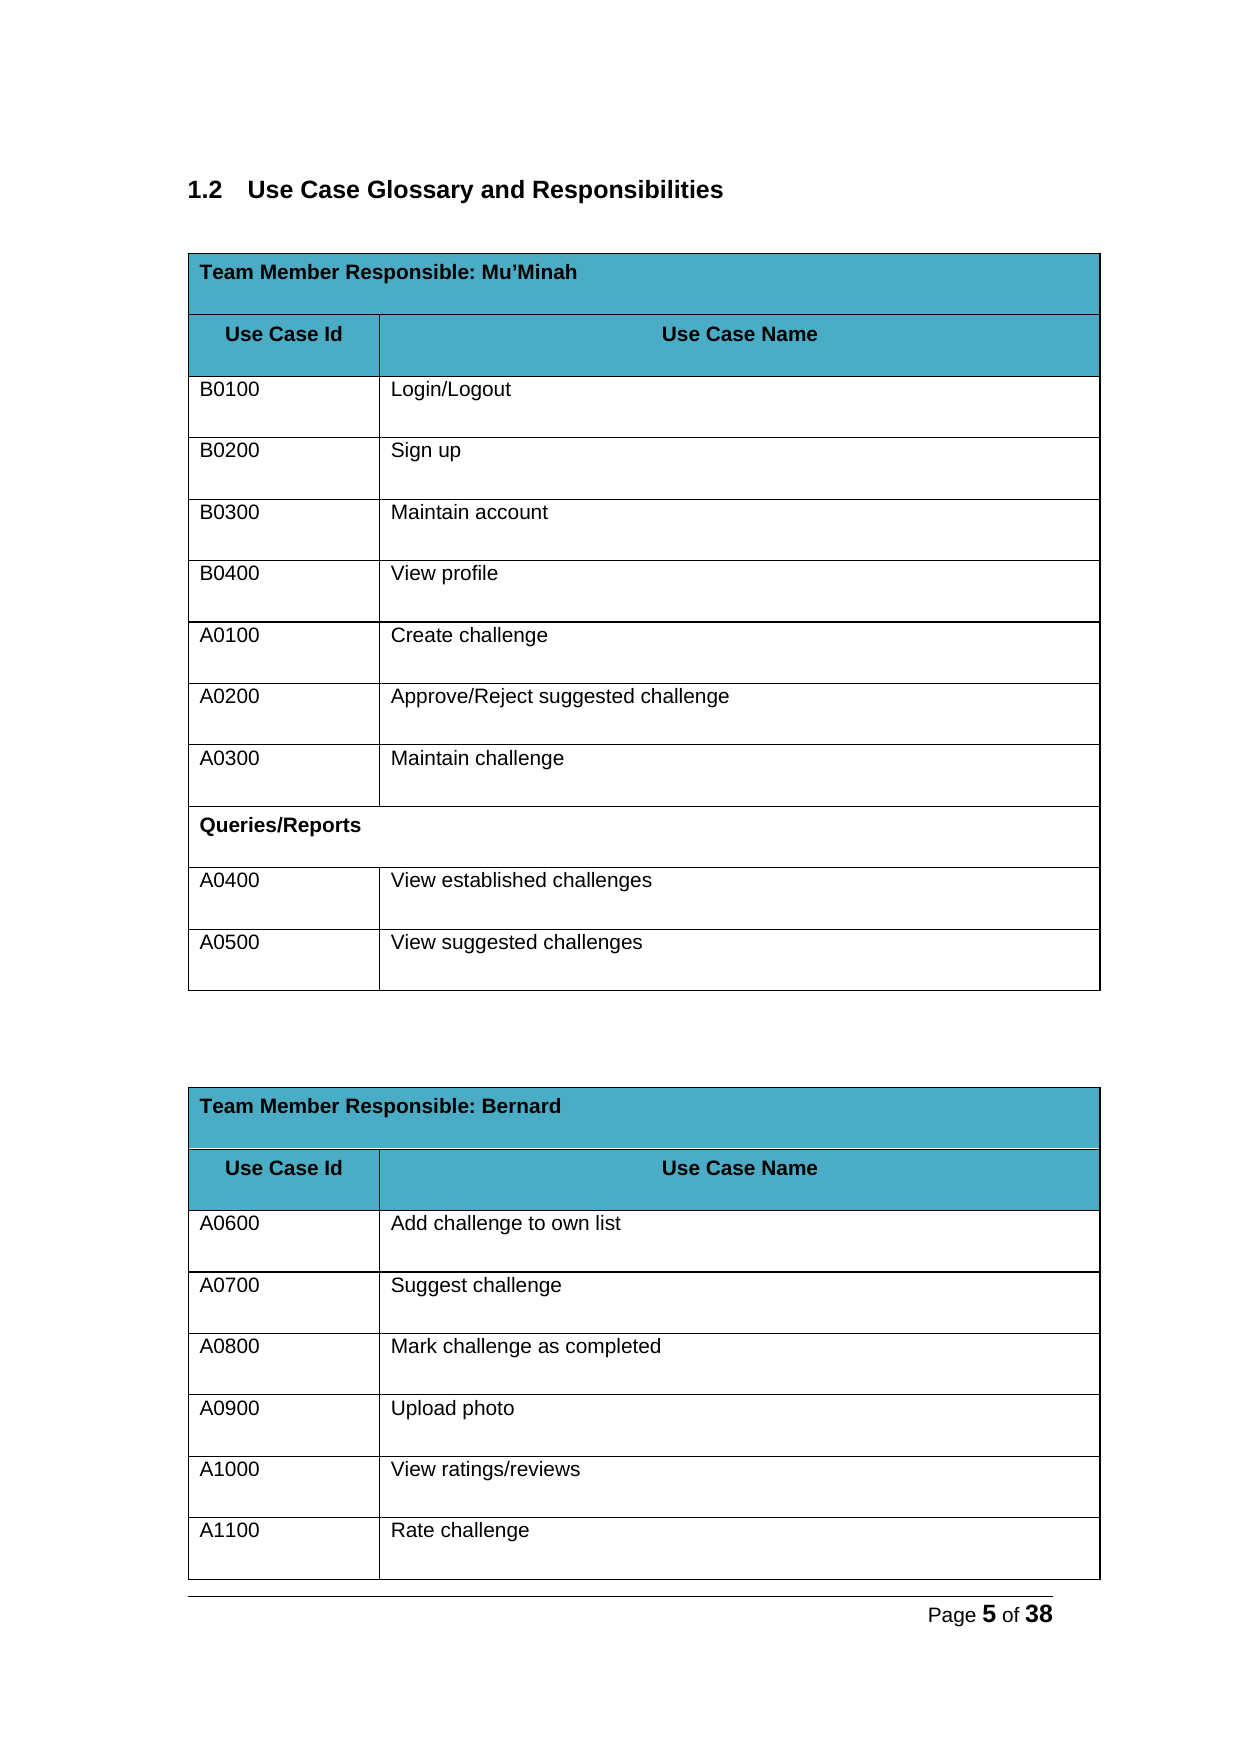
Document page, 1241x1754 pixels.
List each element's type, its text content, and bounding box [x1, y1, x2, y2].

table_cell Suggest challenge [380, 1273, 1099, 1333]
table_cell Approve/Reject suggested challenge [380, 684, 1099, 744]
table_cell A0800 [189, 1334, 379, 1394]
table_cell A0300 [189, 745, 379, 806]
table_cell Maintain account [380, 500, 1099, 560]
table_cell A0900 [189, 1395, 379, 1456]
table_cell Rate challenge [380, 1518, 1099, 1579]
table_cell View profile [380, 561, 1099, 621]
table_header Team Member Responsible: Bernard [189, 1088, 1099, 1148]
table_cell B0100 [189, 377, 379, 437]
table_cell View ratings/reviews [380, 1457, 1099, 1517]
table_cell Queries/Reports [189, 807, 1099, 867]
table_cell Upload photo [380, 1395, 1099, 1456]
table_cell Use Case Name [380, 315, 1099, 376]
table_cell Use Case Id [189, 1150, 379, 1210]
table_cell Create challenge [380, 623, 1099, 683]
table_cell Sign up [380, 438, 1099, 498]
table_cell A0600 [189, 1211, 379, 1271]
table_cell Mark challenge as completed [380, 1334, 1099, 1394]
table_cell A1100 [189, 1518, 379, 1579]
table_cell Login/Logout [380, 377, 1099, 437]
table_cell Add challenge to own list [380, 1211, 1099, 1271]
table_cell Use Case Name [380, 1150, 1099, 1210]
table_cell A0500 [189, 930, 379, 990]
table_cell B0200 [189, 438, 379, 498]
table_cell B0400 [189, 561, 379, 621]
table_cell A0400 [189, 868, 379, 929]
table_cell Maintain challenge [380, 745, 1099, 806]
table_cell View suggested challenges [380, 930, 1099, 990]
table_cell A1000 [189, 1457, 379, 1517]
table_header Team Member Responsible: Mu’Minah [189, 254, 1099, 314]
table_cell A0700 [189, 1273, 379, 1333]
table_cell Use Case Id [189, 315, 379, 376]
table_cell B0300 [189, 500, 379, 560]
subtitle Use Case Glossary and Responsibilities [187, 175, 1053, 204]
table_cell A0200 [189, 684, 379, 744]
table_cell View established challenges [380, 868, 1099, 929]
table_cell A0100 [189, 623, 379, 683]
